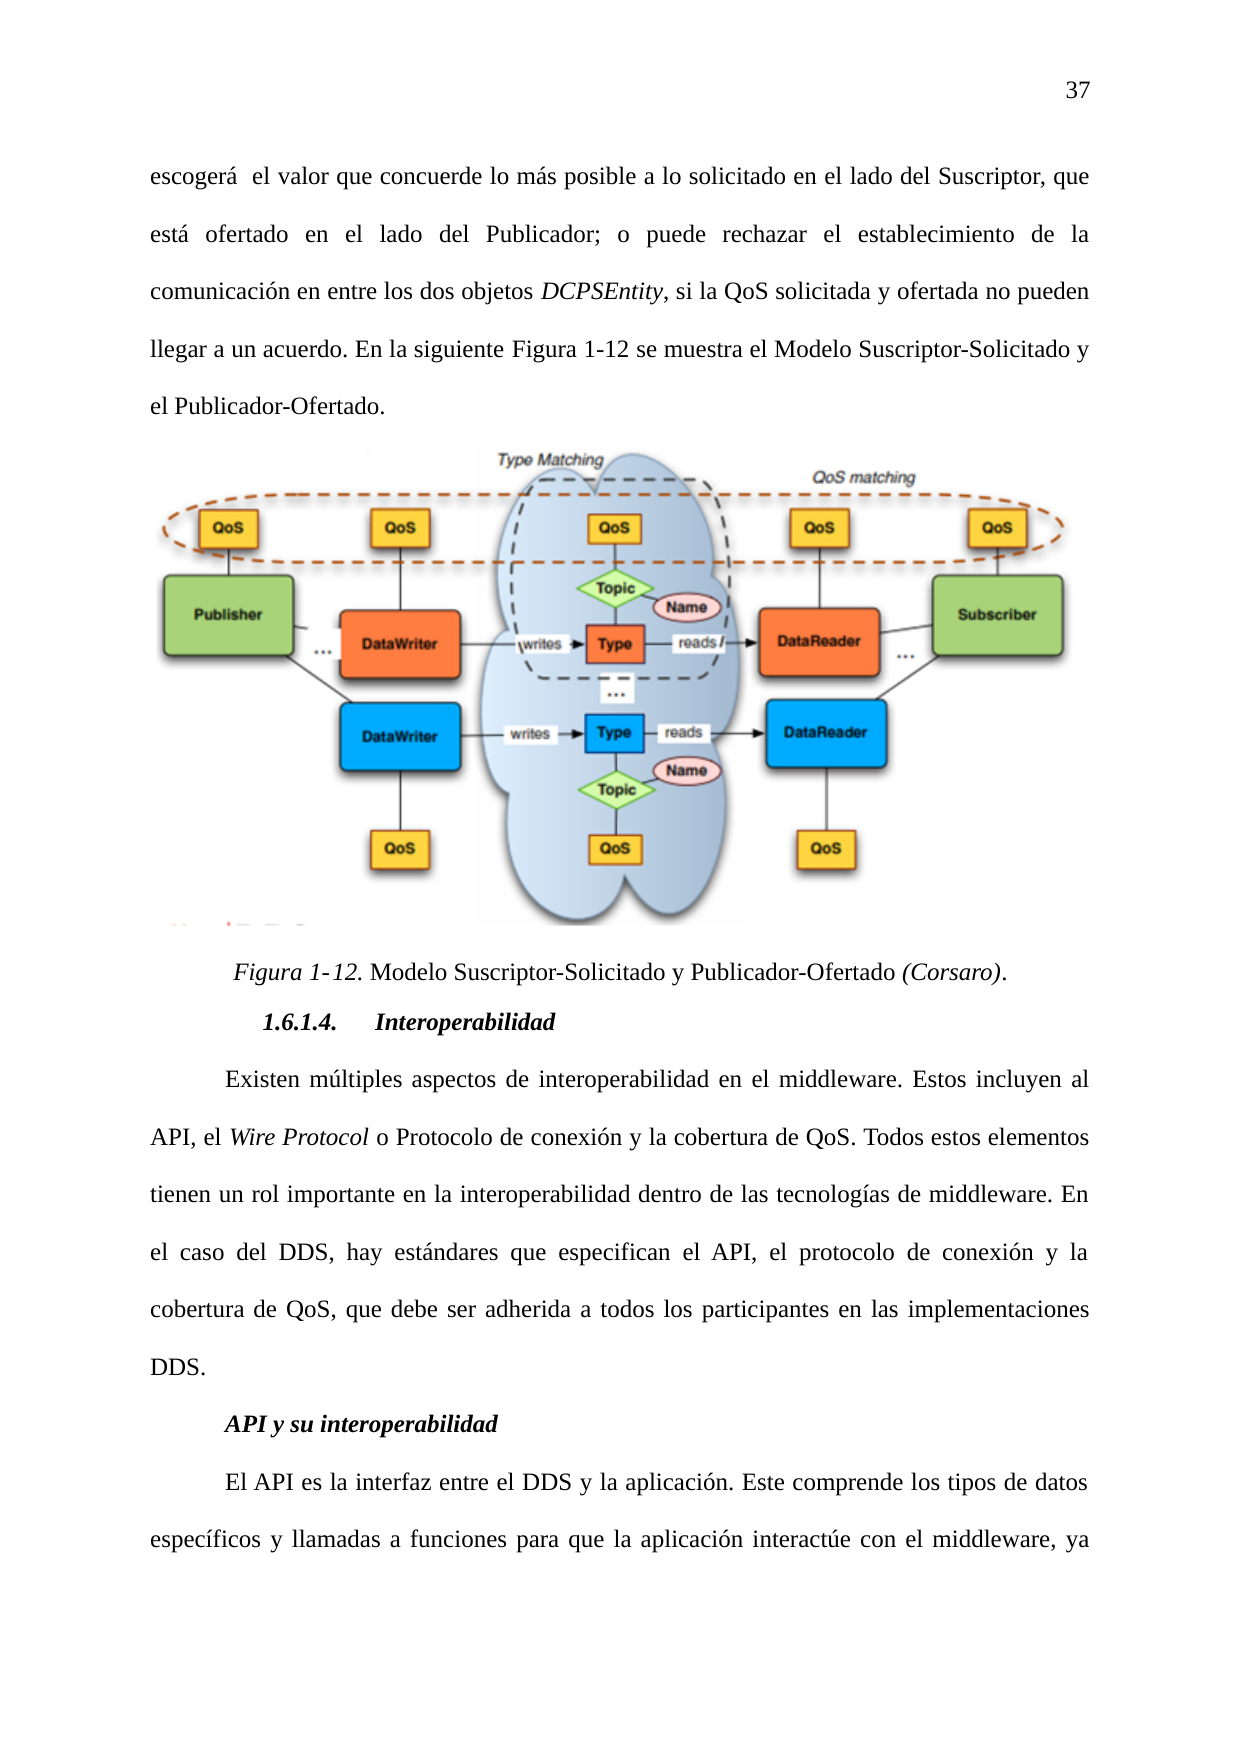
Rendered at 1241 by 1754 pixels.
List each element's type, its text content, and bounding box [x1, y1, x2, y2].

subtitle Interoperabilidad [262, 1007, 1090, 1035]
text Figura 1-12. Modelo Suscriptor-Solicitado y Publicador-Ofertado. [150, 957, 1090, 986]
subtitle API y su interoperabilidad [150, 1409, 1090, 1438]
text Existen múltiples aspectos de interoperabilidad en el middleware. Estos incluyen al API, el Wire Protocol o Protocolo de conexión y la cobertura de QoS. Todos estos elementos tienen un rol importante en la interoperabilidad dentro de las tecnologías de middleware. En el caso del DDS, hay estándares que especifican el API, el protocolo de conexión y la cobertura de QoS, que debe ser adherida a todos los participantes en las implementaciones DDS. [150, 1064, 1090, 1380]
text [150, 161, 1090, 420]
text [150, 1467, 1090, 1553]
picture [156, 448, 1084, 929]
